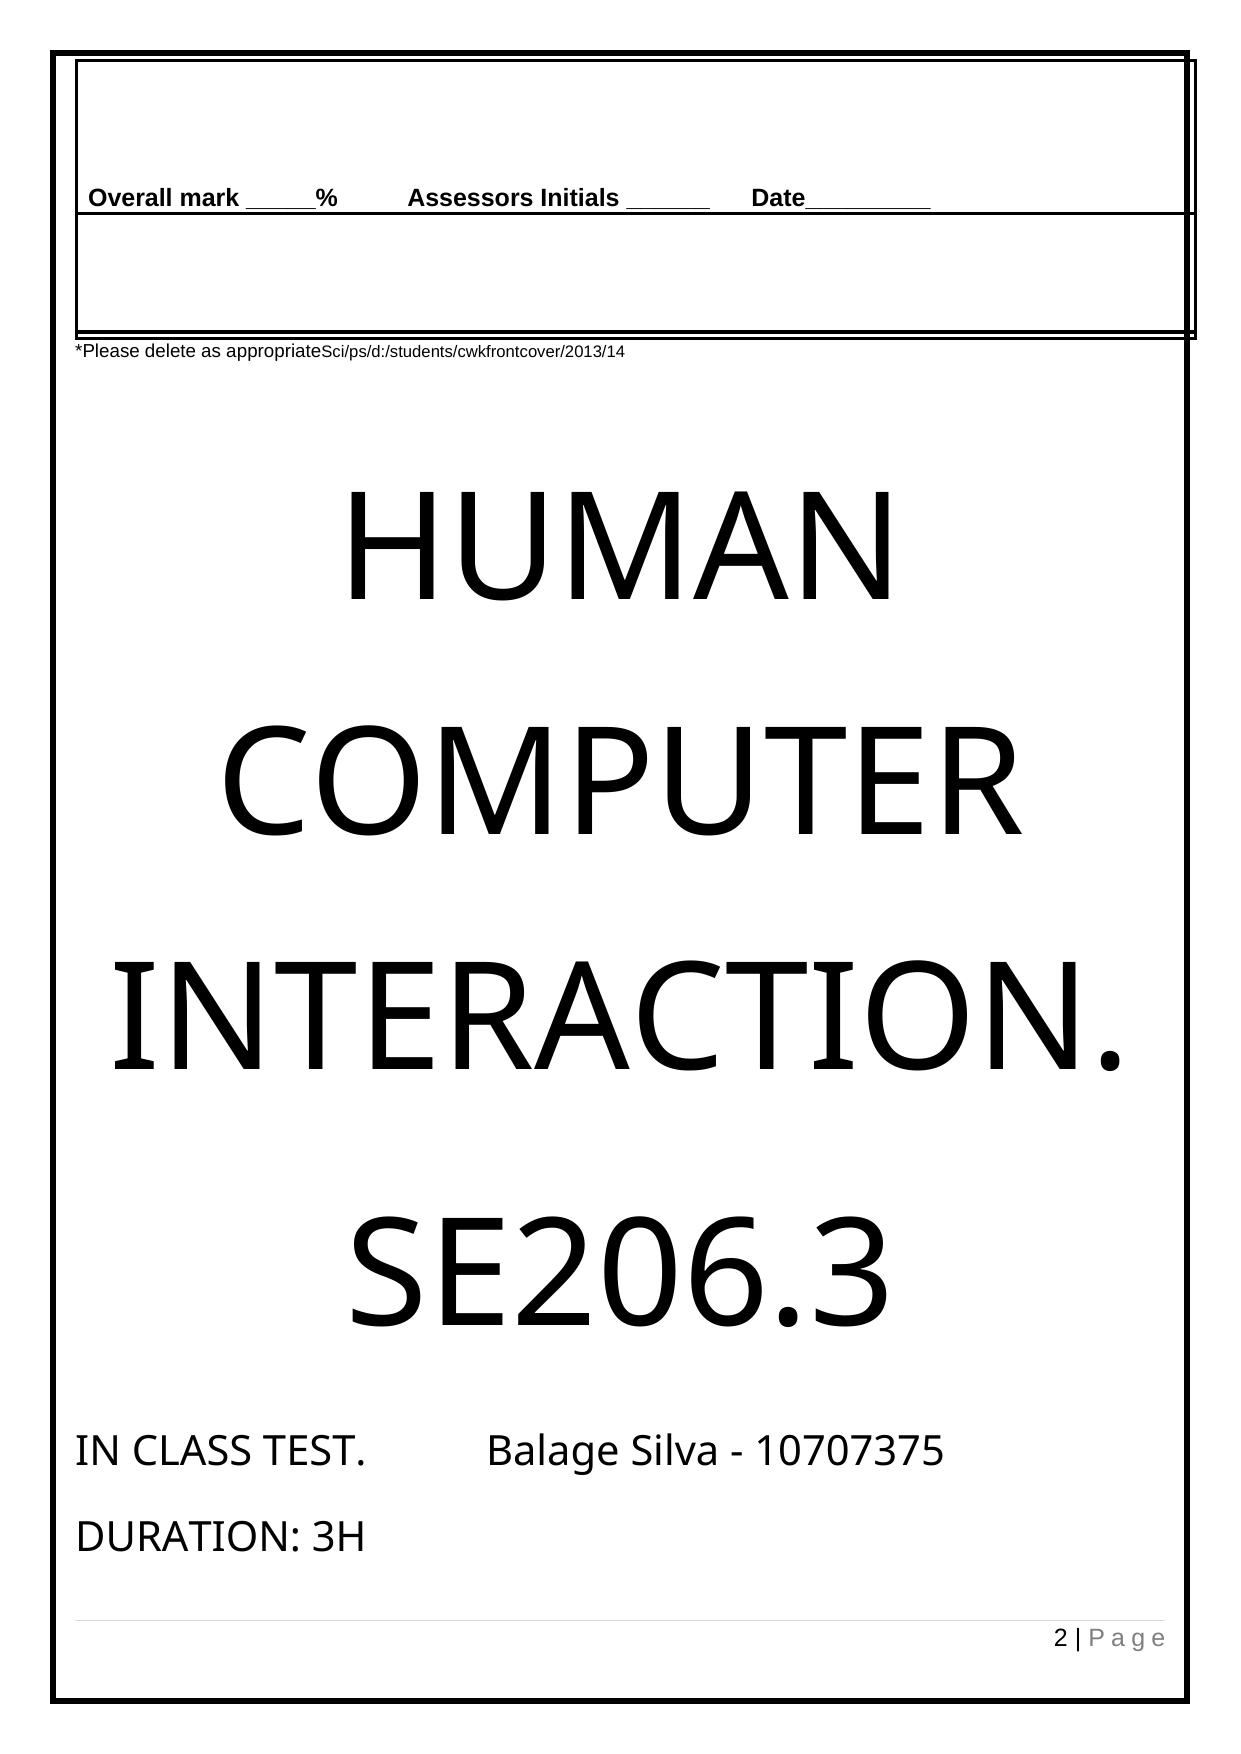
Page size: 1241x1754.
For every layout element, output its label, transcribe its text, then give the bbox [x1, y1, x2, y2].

text SE206.3 [75, 1165, 1165, 1369]
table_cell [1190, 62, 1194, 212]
text HUMAN COMPUTER INTERACTION. [75, 439, 1165, 1113]
table_cell [78, 215, 1184, 330]
table_cell [1190, 215, 1194, 330]
text DURATION: 3H [75, 1506, 1165, 1563]
text IN CLASS TEST. Balage Silva - 10707375 [75, 1420, 1165, 1477]
list *Please delete as appropriateSci/ps/d:/students/cwkfrontcover/2013/14 [75, 340, 1165, 361]
table_cell Overall mark _____% Assessors Initials ______ Date_________ [78, 62, 1184, 212]
